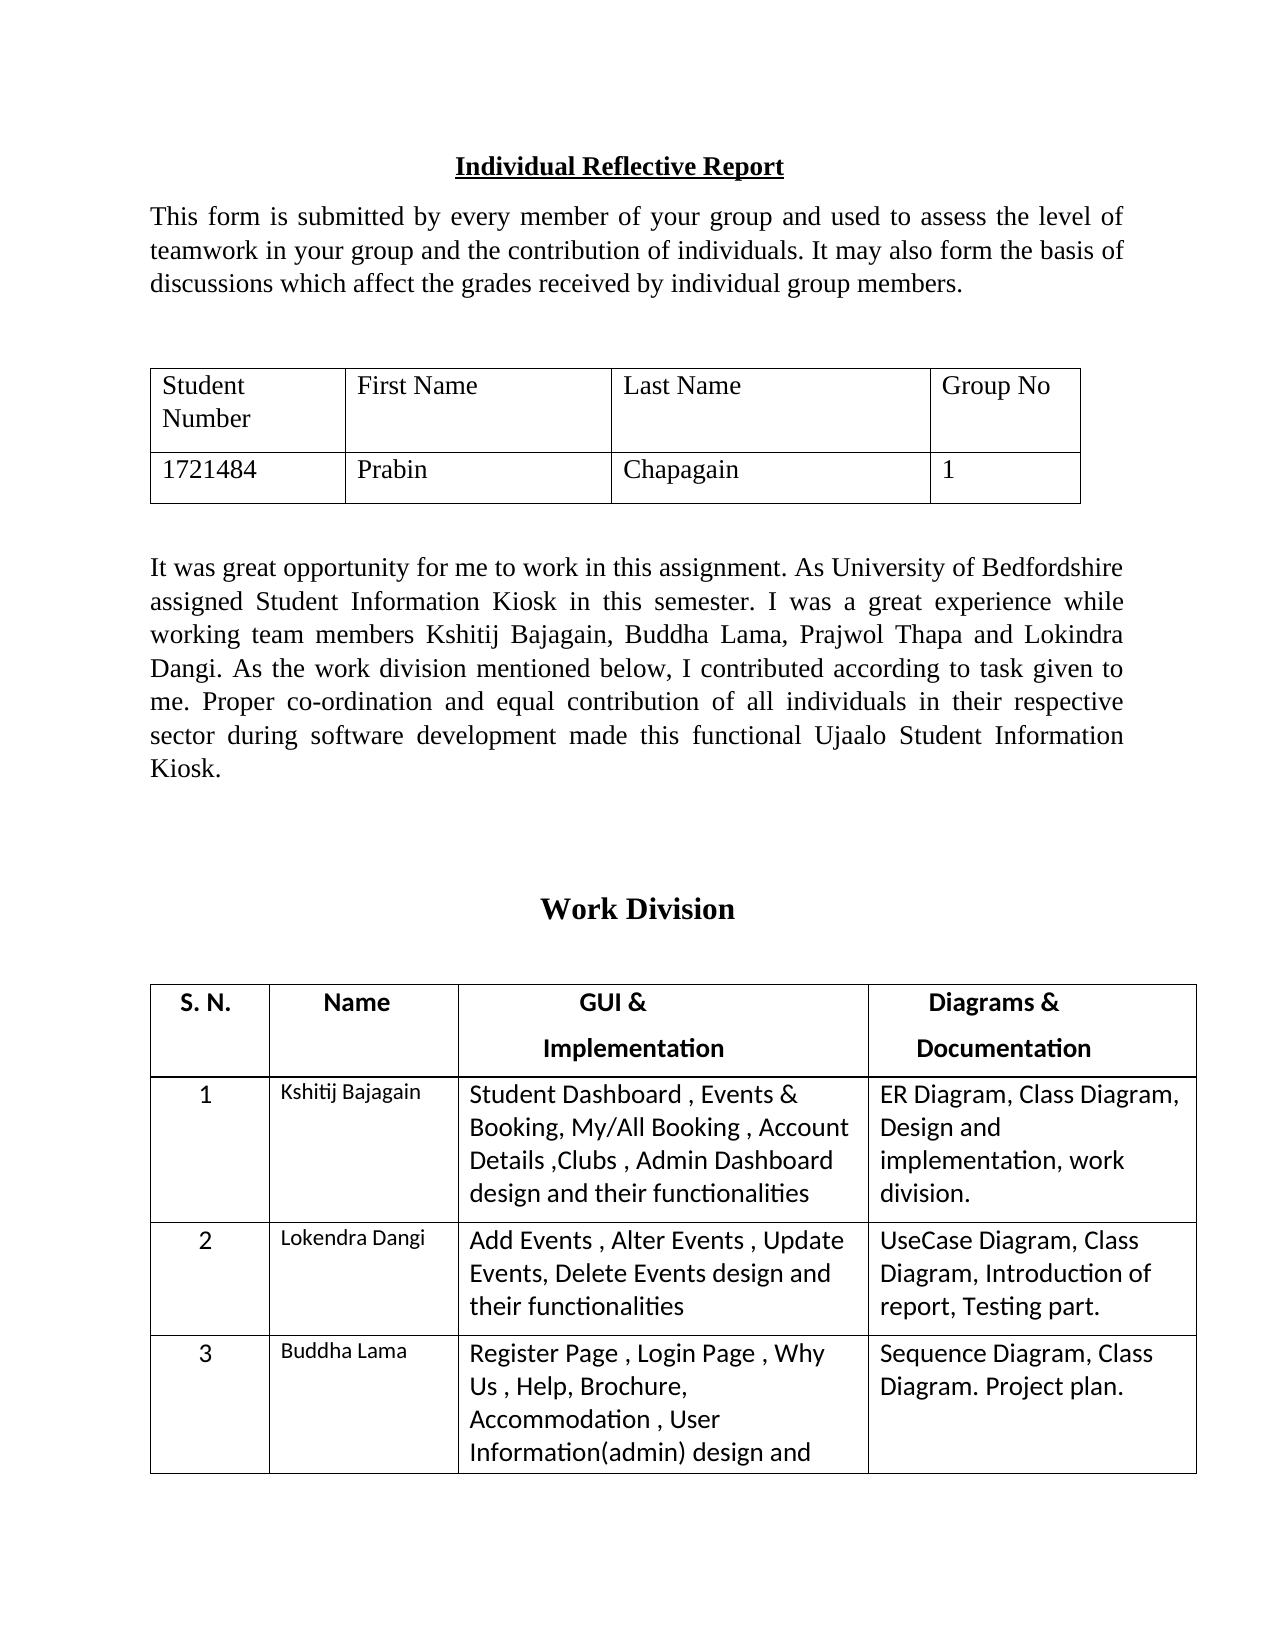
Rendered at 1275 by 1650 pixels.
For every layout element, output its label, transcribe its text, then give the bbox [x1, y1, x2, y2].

table_cell 1 [151, 1078, 269, 1222]
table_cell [869, 1336, 1196, 1472]
table_cell Prabin [346, 453, 611, 503]
table_header Last Name [612, 369, 930, 452]
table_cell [459, 1336, 868, 1472]
text Individual Reflective Report [150, 150, 1125, 181]
table_header S. N. [151, 985, 269, 1076]
table_cell Add Events , Alter Events , Update Events, Delete Events design and their functionalities [459, 1223, 868, 1335]
table_cell UseCase Diagram, Class Diagram, Introduction of report, Testing part. [869, 1223, 1196, 1335]
text It was great opportunity for me to work in this assignment. As University of Bedfordshire assigned Student Information Kiosk in this semester. I was a great experience while working team members Kshitij Bajagain, Buddha Lama, Prajwol Thapa and Lokindra Dangi. As the work division mentioned below, I contributed according to task given to me. Proper co-ordination and equal contribution of all individuals in their respective sector during software development made this functional Ujaalo Student Information Kiosk. [150, 551, 1125, 783]
table_cell 3 [151, 1336, 269, 1472]
text Work Division [150, 890, 1125, 926]
table_header Group No [931, 369, 1080, 452]
table_cell 1 [931, 453, 1080, 503]
table_header Diagrams & Documentation [869, 985, 1196, 1076]
text This form is submitted by every member of your group and used to assess the level of teamwork in your group and the contribution of individuals. It may also form the basis of discussions which affect the grades received by individual group members. [150, 200, 1125, 298]
table_cell Chapagain [612, 453, 930, 503]
table_cell Buddha Lama [270, 1336, 458, 1472]
table_cell Student Dashboard , Events & Booking, My/All Booking , Account Details ,Clubs , Admin Dashboard design and their functionalities [459, 1078, 868, 1222]
table_cell 1721484 [151, 453, 345, 503]
table_header First Name [346, 369, 611, 452]
table_header Student Number [151, 369, 345, 452]
table_header Name [270, 985, 458, 1076]
table_cell Kshitij Bajagain [270, 1078, 458, 1222]
table_cell Lokendra Dangi [270, 1223, 458, 1335]
table_cell ER Diagram, Class Diagram, Design and implementation, work division. [869, 1078, 1196, 1222]
table_header GUI & Implementation [459, 985, 868, 1076]
table_cell 2 [151, 1223, 269, 1335]
